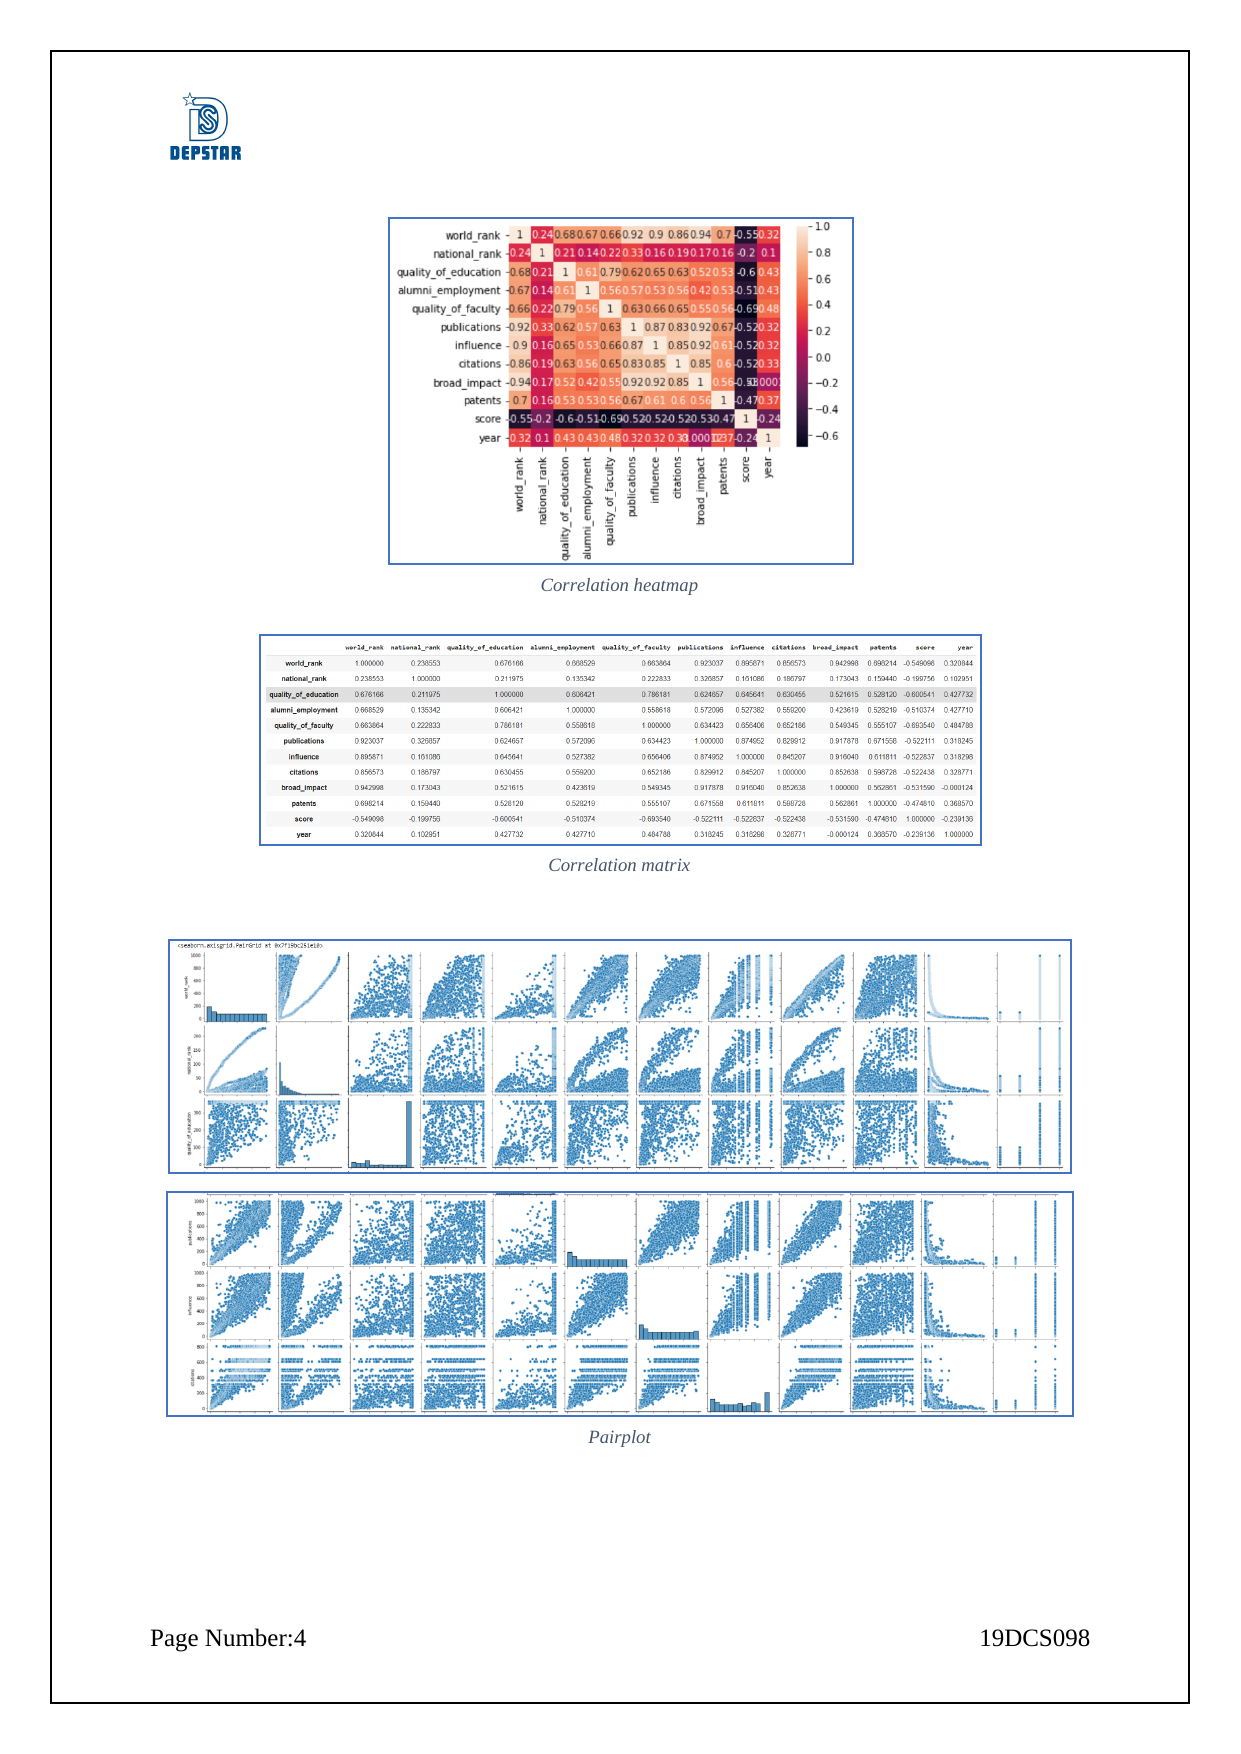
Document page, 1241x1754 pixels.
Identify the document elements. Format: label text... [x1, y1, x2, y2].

picture [170, 941, 1070, 1172]
text Correlation heatmap [150, 574, 1090, 595]
picture [390, 219, 852, 563]
text Pairplot [150, 1426, 1090, 1448]
picture [168, 1193, 1072, 1415]
picture [261, 636, 980, 844]
picture [150, 73, 263, 181]
text Correlation matrix [150, 853, 1090, 875]
